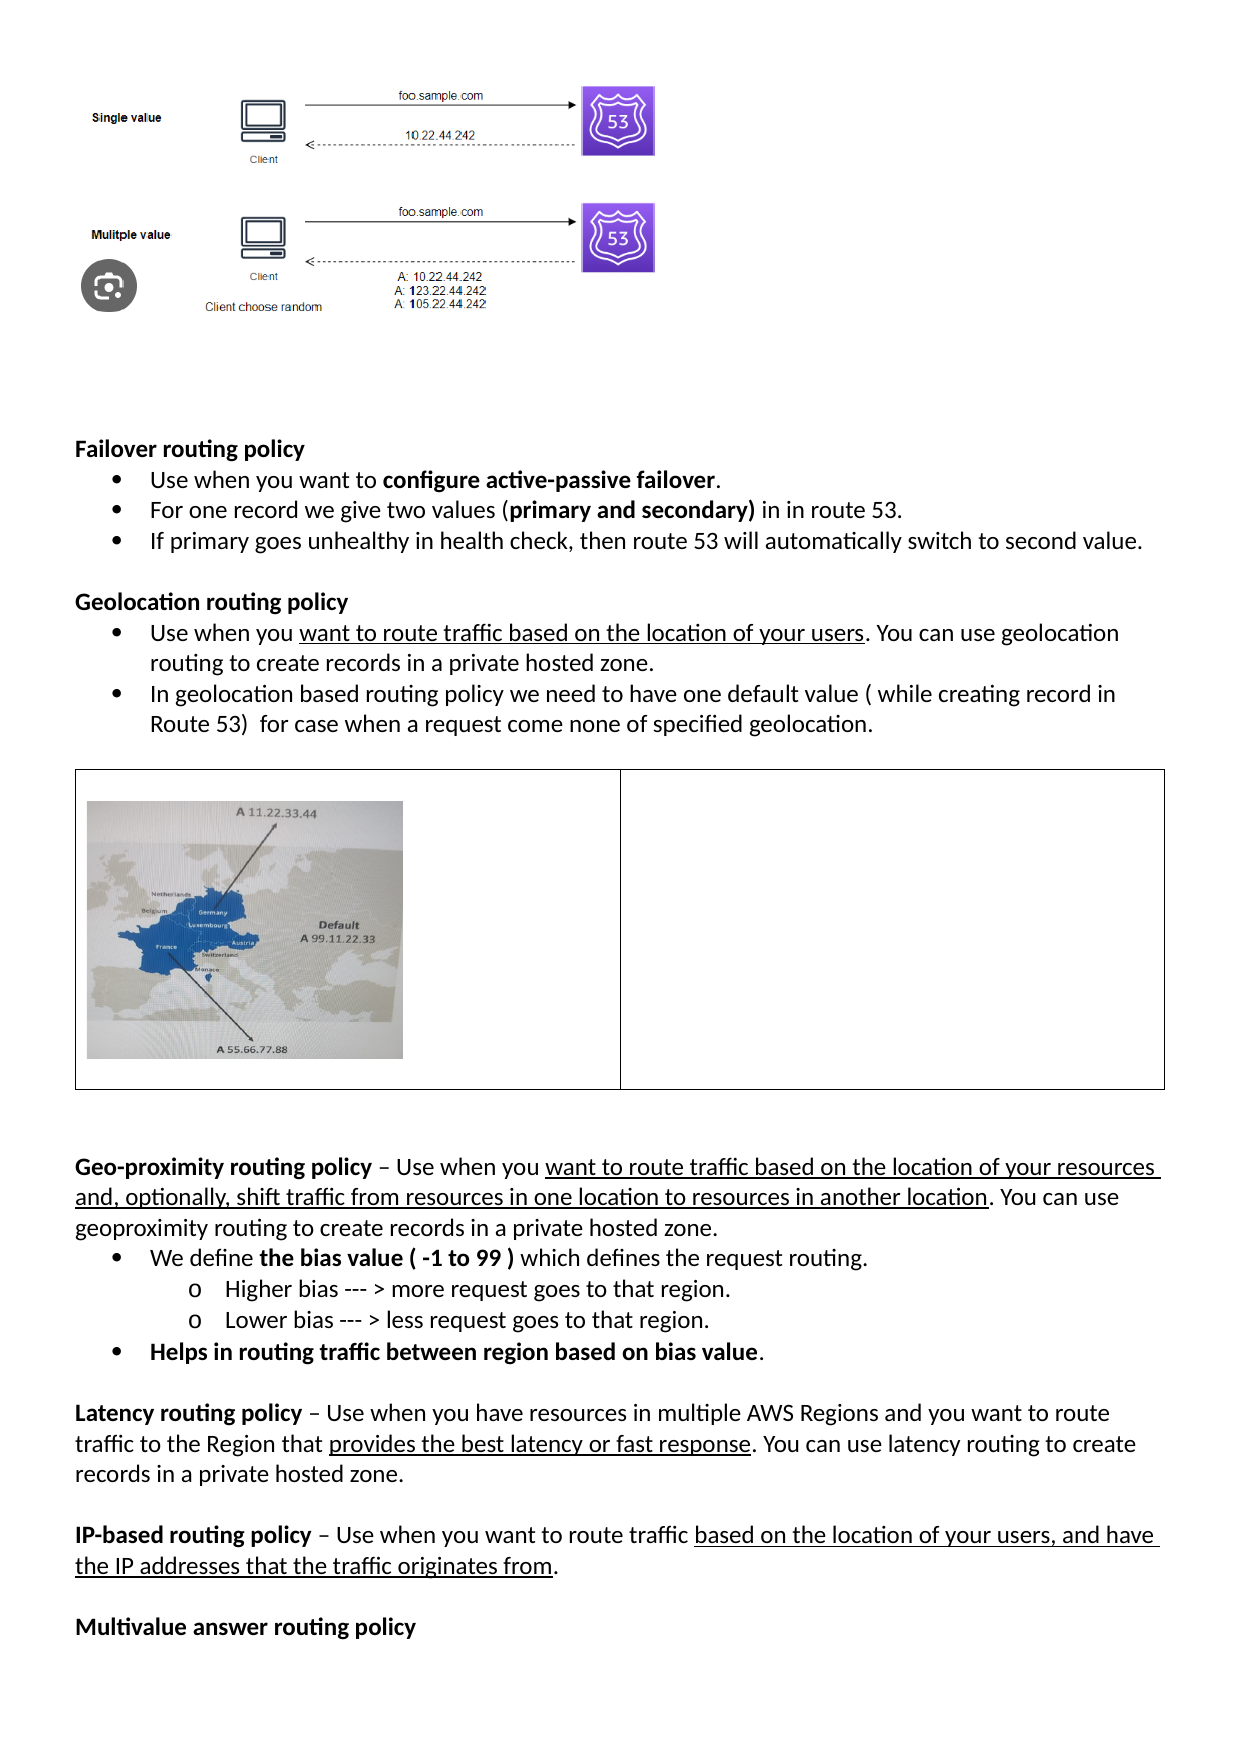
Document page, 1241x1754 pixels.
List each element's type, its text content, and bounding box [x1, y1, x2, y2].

list If primary goes unhealthy in health check, then route 53 will automatically switch to second value. [112, 525, 1165, 556]
text Geolocation routing policy [75, 586, 1165, 617]
list In geolocation based routing policy we need to have one default value ( while creating record in Route 53) for case when a request come none of specified geolocation. [112, 678, 1165, 739]
text IP-based routing policy – Use when you want to route traffic based on the location of your users, and have the IP addresses that the traffic originates from. [75, 1519, 1165, 1581]
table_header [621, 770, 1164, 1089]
text Latency routing policy – Use when you have resources in multiple AWS Regions and you want to route traffic to the Region that provides the best latency or fast response. You can use latency routing to create records in a private hosted zone. [75, 1397, 1165, 1489]
list Higher bias --- > more request goes to that region. [187, 1273, 1165, 1305]
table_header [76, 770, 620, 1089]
text Failover routing policy [75, 434, 1165, 464]
list Lower bias --- > less request goes to that region. [187, 1305, 1165, 1336]
list For one record we give two values (primary and secondary) in in route 53. [112, 495, 1165, 525]
list We define the bias value ( -1 to 99 ) which defines the request routing. [112, 1242, 1165, 1273]
list Use when you want to configure active-passive failover. [112, 464, 1165, 495]
list Helps in routing traffic between region based on bias value. [112, 1336, 1165, 1367]
picture [75, 75, 679, 312]
list Use when you want to route traffic based on the location of your users. You can use geolocation routing to create records in a private hosted zone. [112, 617, 1165, 678]
picture [86, 801, 403, 1059]
text Geo-proximity routing policy – Use when you want to route traffic based on the location of your resources and, optionally, shift traffic from resources in one location to resources in another location. You can use geoproximity routing to create records in a private hosted zone. [75, 1151, 1165, 1242]
text Multivalue answer routing policy [75, 1611, 1165, 1642]
